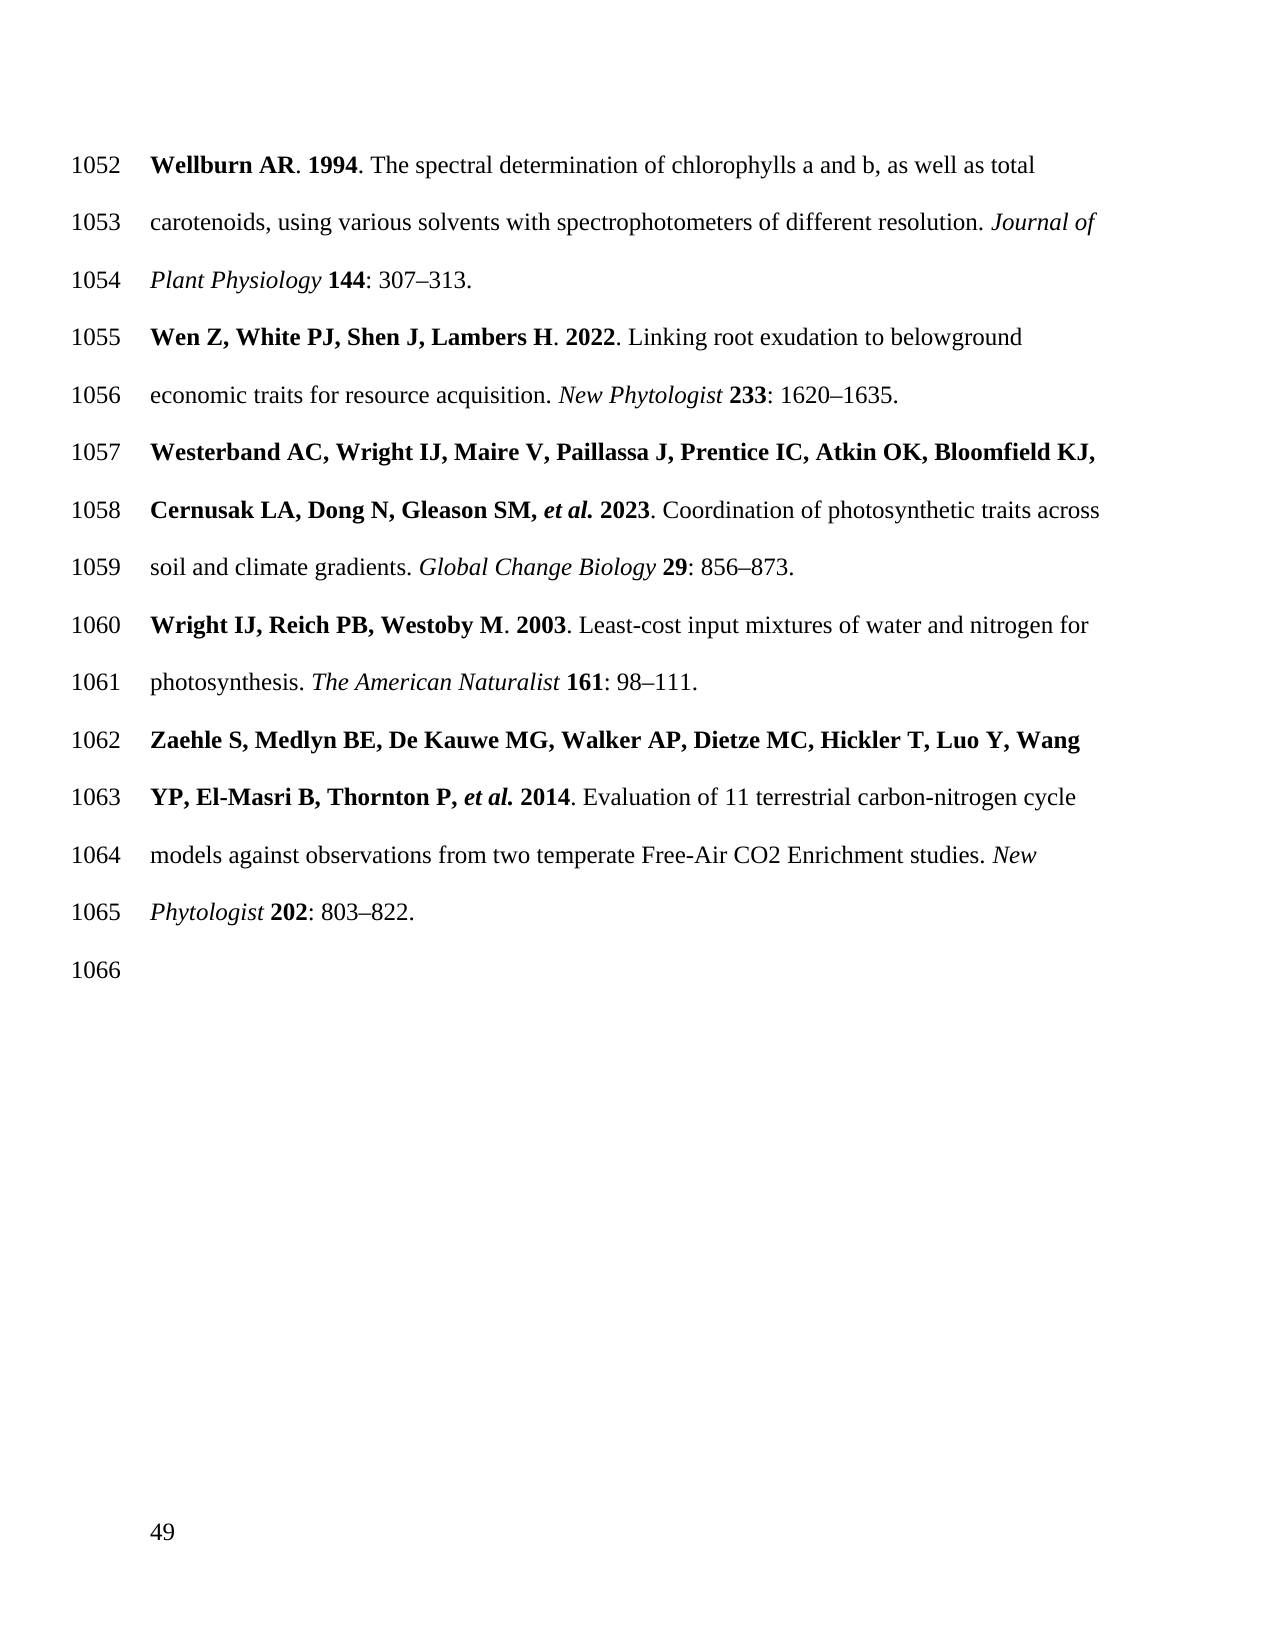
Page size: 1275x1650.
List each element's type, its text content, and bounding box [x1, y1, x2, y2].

text Wen Z, White PJ, Shen J, Lambers H. 2022. Linking root exudation to belowground economic traits for resource acquisition. New Phytologist 233: 1620–1635. [150, 322, 1125, 409]
text Wright IJ, Reich PB, Westoby M. 2003. Least-cost input mixtures of water and nitrogen for photosynthesis. The American Naturalist 161: 98–111. [150, 610, 1125, 696]
text Zaehle S, Medlyn BE, De Kauwe MG, Walker AP, Dietze MC, Hickler T, Luo Y, Wang YP, El-Masri B, Thornton P, et al. 2014. Evaluation of 11 terrestrial carbon-nitrogen cycle models against observations from two temperate Free-Air CO2 Enrichment studies. New Phytologist 202: 803–822. [150, 725, 1125, 926]
text Wellburn AR. 1994. The spectral determination of chlorophylls a and b, as well as total carotenoids, using various solvents with spectrophotometers of different resolution. Journal of Plant Physiology 144: 307–313. [150, 150, 1125, 294]
text Westerband AC, Wright IJ, Maire V, Paillassa J, Prentice IC, Atkin OK, Bloomfield KJ, Cernusak LA, Dong N, Gleason SM, et al. 2023. Coordination of photosynthetic traits across soil and climate gradients. Global Change Biology 29: 856–873. [150, 437, 1125, 581]
